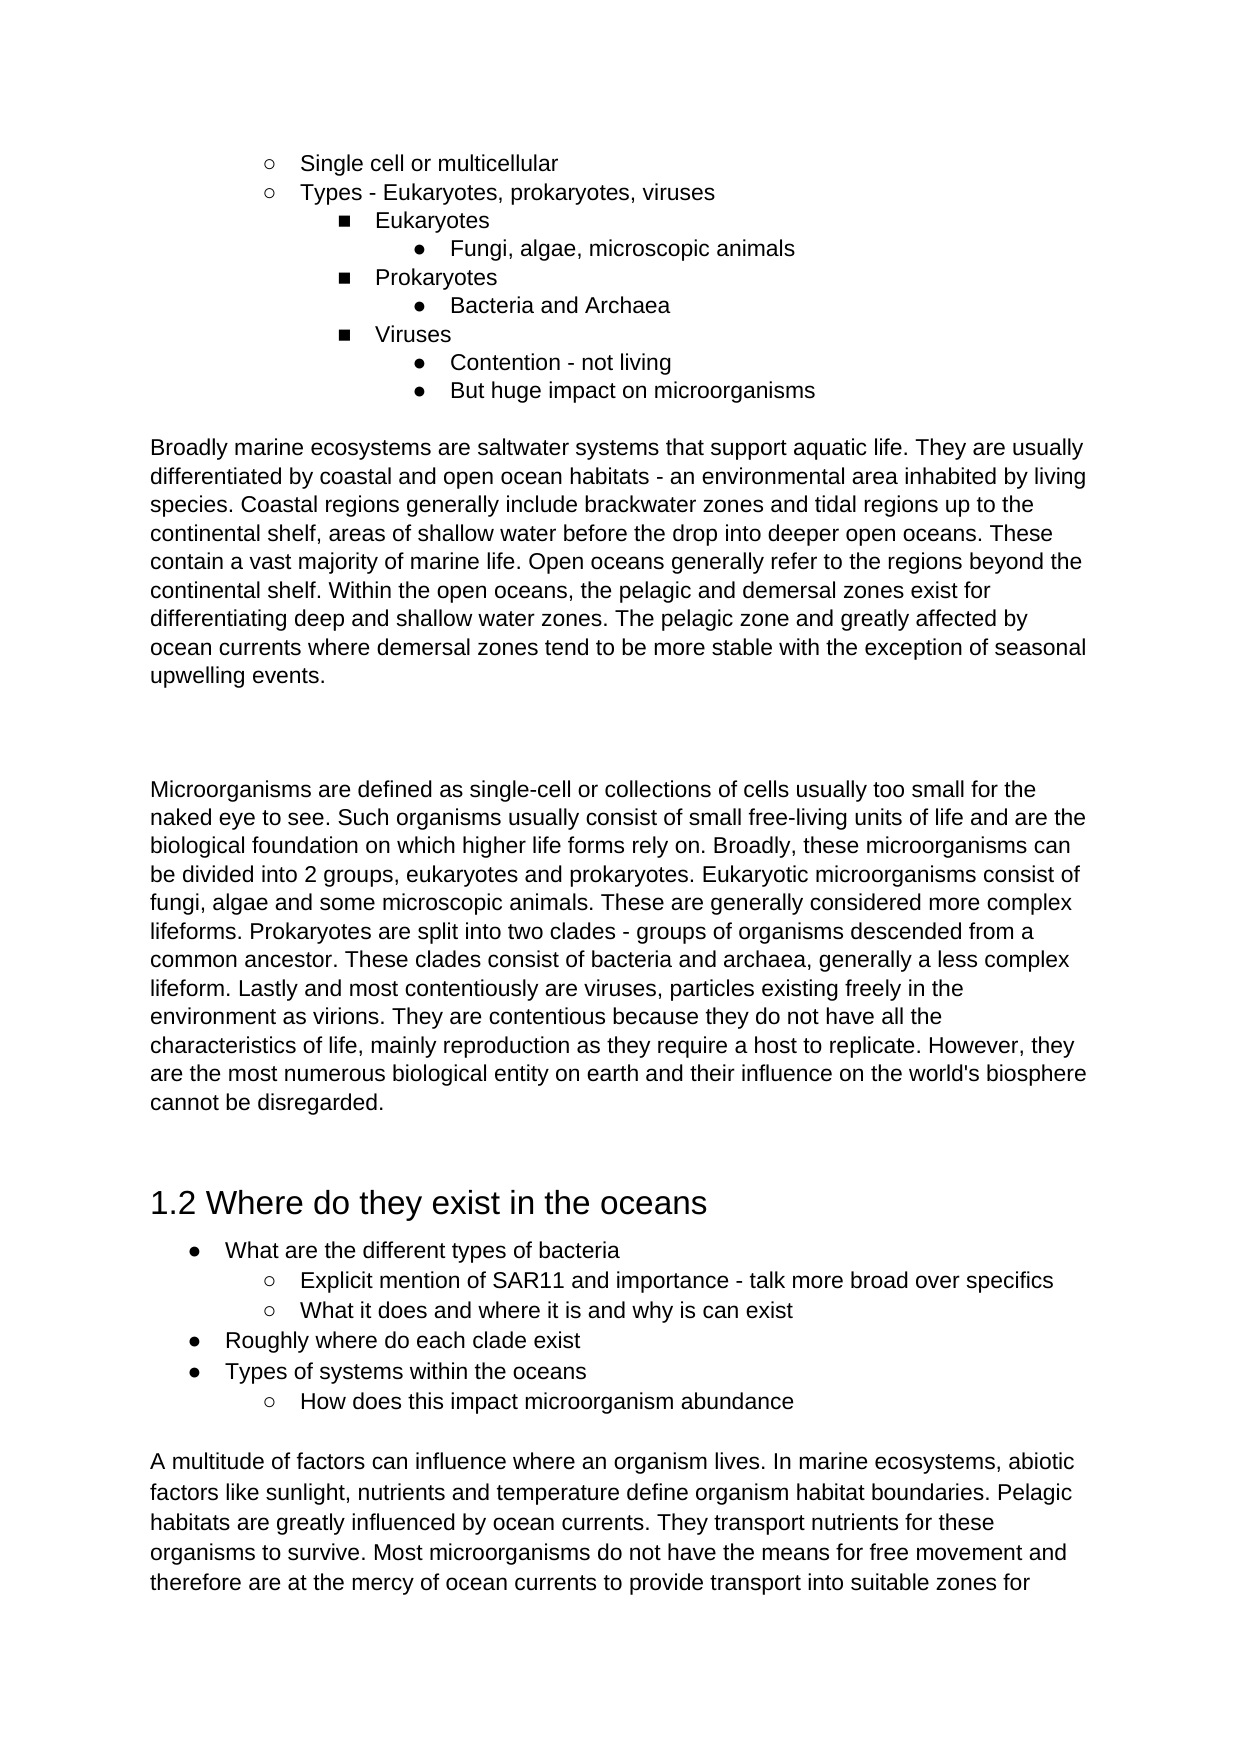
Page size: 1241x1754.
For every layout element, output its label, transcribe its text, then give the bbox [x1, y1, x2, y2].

list But huge impact on microorganisms [412, 377, 1090, 404]
list Prokaryotes [337, 264, 1090, 290]
list Types of systems within the oceans [187, 1358, 1090, 1384]
subtitle 1.2 Where do they exist in the oceans [150, 1183, 1090, 1221]
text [150, 1448, 1090, 1595]
list Types - Eukaryotes, prokaryotes, viruses [262, 178, 1090, 205]
list Single cell or multicellular [262, 150, 1090, 176]
list Fungi, algae, microscopic animals [412, 235, 1090, 262]
list Viruses [337, 321, 1090, 347]
list Explicit mention of SAR11 and importance - talk more broad over specifics [262, 1267, 1090, 1293]
list Roughly where do each clade exist [187, 1327, 1090, 1354]
list How does this impact microorganism abundance [262, 1388, 1090, 1414]
list Bacteria and Archaea [412, 292, 1090, 318]
list Contention - not living [412, 349, 1090, 375]
list What it does and where it is and why is can exist [262, 1297, 1090, 1323]
text Microorganisms are defined as single-cell or collections of cells usually too small for the naked eye to see. Such organisms usually consist of small free-living units of life and are the biological foundation on which higher life forms rely on. Broadly, these microorganisms can be divided into 2 groups, eukaryotes and prokaryotes. Eukaryotic microorganisms consist of fungi, algae and some microscopic animals. These are generally considered more complex lifeforms. Prokaryotes are split into two clades - groups of organisms descended from a common ancestor. These clades consist of bacteria and archaea, generally a less complex lifeform. Lastly and most contentiously are viruses, particles existing freely in the environment as virions. They are contentious because they do not have all the characteristics of life, mainly reproduction as they require a host to replicate. However, they are the most numerous biological entity on earth and their influence on the world's biosphere cannot be disregarded. [150, 776, 1090, 1115]
text Broadly marine ecosystems are saltwater systems that support aquatic life. They are usually differentiated by coastal and open ocean habitats - an environmental area inhabited by living species. Coastal regions generally include brackwater zones and tidal regions up to the continental shelf, areas of shallow water before the drop into deeper open oceans. These contain a vast majority of marine life. Open oceans generally refer to the regions beyond the continental shelf. Within the open oceans, the pelagic and demersal zones exist for differentiating deep and shallow water zones. The pelagic zone and greatly affected by ocean currents where demersal zones tend to be more stable with the exception of seasonal upwelling events. [150, 434, 1090, 688]
list What are the different types of bacteria [187, 1237, 1090, 1263]
list Eukaryotes [337, 207, 1090, 233]
